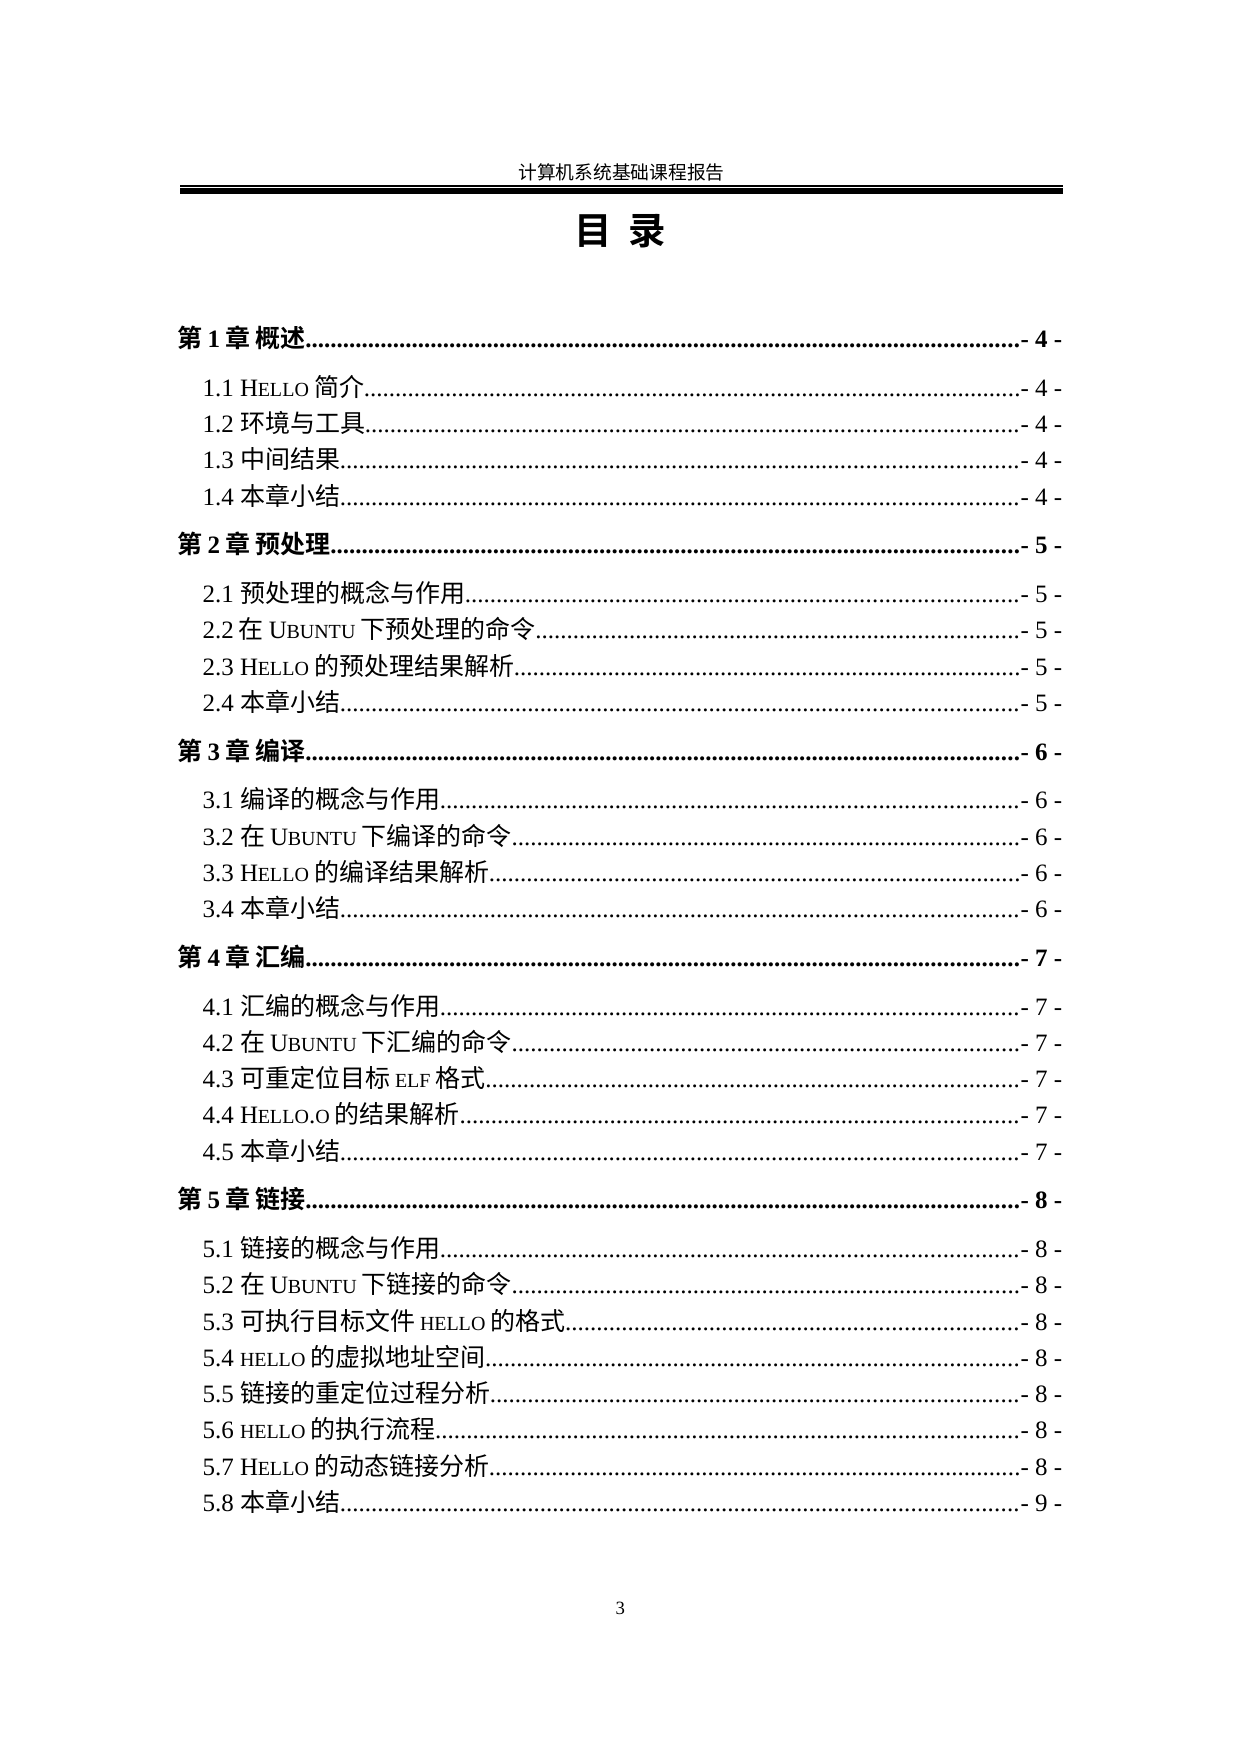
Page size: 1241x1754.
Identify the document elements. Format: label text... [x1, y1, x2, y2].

text 4.1 汇编的概念与作用 - 7 - [202, 986, 1063, 1022]
text 5.2 在Ubuntu下链接的命令 - 8 - [202, 1265, 1063, 1301]
text 5.4 hello的虚拟地址空间 - 8 - [202, 1337, 1063, 1374]
text 5.5 链接的重定位过程分析 - 8 - [202, 1374, 1063, 1410]
text 第1章 概述 - 4 - [177, 319, 1063, 355]
text 第2章 预处理 - 5 - [177, 525, 1063, 561]
text 5.1 链接的概念与作用 - 8 - [202, 1229, 1063, 1265]
text 1.3 中间结果 - 4 - [202, 440, 1063, 476]
text 4.5 本章小结 - 7 - [202, 1131, 1063, 1167]
text 3.4 本章小结 - 6 - [202, 889, 1063, 925]
text 4.4 Hello.o的结果解析 - 7 - [202, 1095, 1063, 1131]
text 1.2 环境与工具 - 4 - [202, 404, 1063, 440]
text 2.1 预处理的概念与作用 - 5 - [202, 574, 1063, 610]
text 第3章 编译 - 6 - [177, 731, 1063, 767]
text 1.4 本章小结 - 4 - [202, 476, 1063, 512]
text 目 录 [177, 201, 1063, 255]
text 3.2 在Ubuntu下编译的命令 - 6 - [202, 816, 1063, 852]
text 5.7 Hello的动态链接分析 - 8 - [202, 1446, 1063, 1482]
text 5.6 hello的执行流程 - 8 - [202, 1410, 1063, 1446]
text 第5章 链接 - 8 - [177, 1180, 1063, 1216]
text 4.3 可重定位目标elf格式 - 7 - [202, 1059, 1063, 1095]
text 5.8 本章小结 - 9 - [202, 1482, 1063, 1519]
text 3.1 编译的概念与作用 - 6 - [202, 780, 1063, 816]
text 3.3 Hello的编译结果解析 - 6 - [202, 852, 1063, 889]
text 2.2在Ubuntu下预处理的命令 - 5 - [202, 610, 1063, 646]
text 2.3 Hello的预处理结果解析 - 5 - [202, 646, 1063, 682]
text 4.2 在Ubuntu下汇编的命令 - 7 - [202, 1022, 1063, 1059]
text 5.3 可执行目标文件hello的格式 - 8 - [202, 1301, 1063, 1337]
text 2.4 本章小结 - 5 - [202, 682, 1063, 719]
text 1.1 Hello简介 - 4 - [202, 367, 1063, 404]
text 第4章 汇编 - 7 - [177, 937, 1063, 974]
